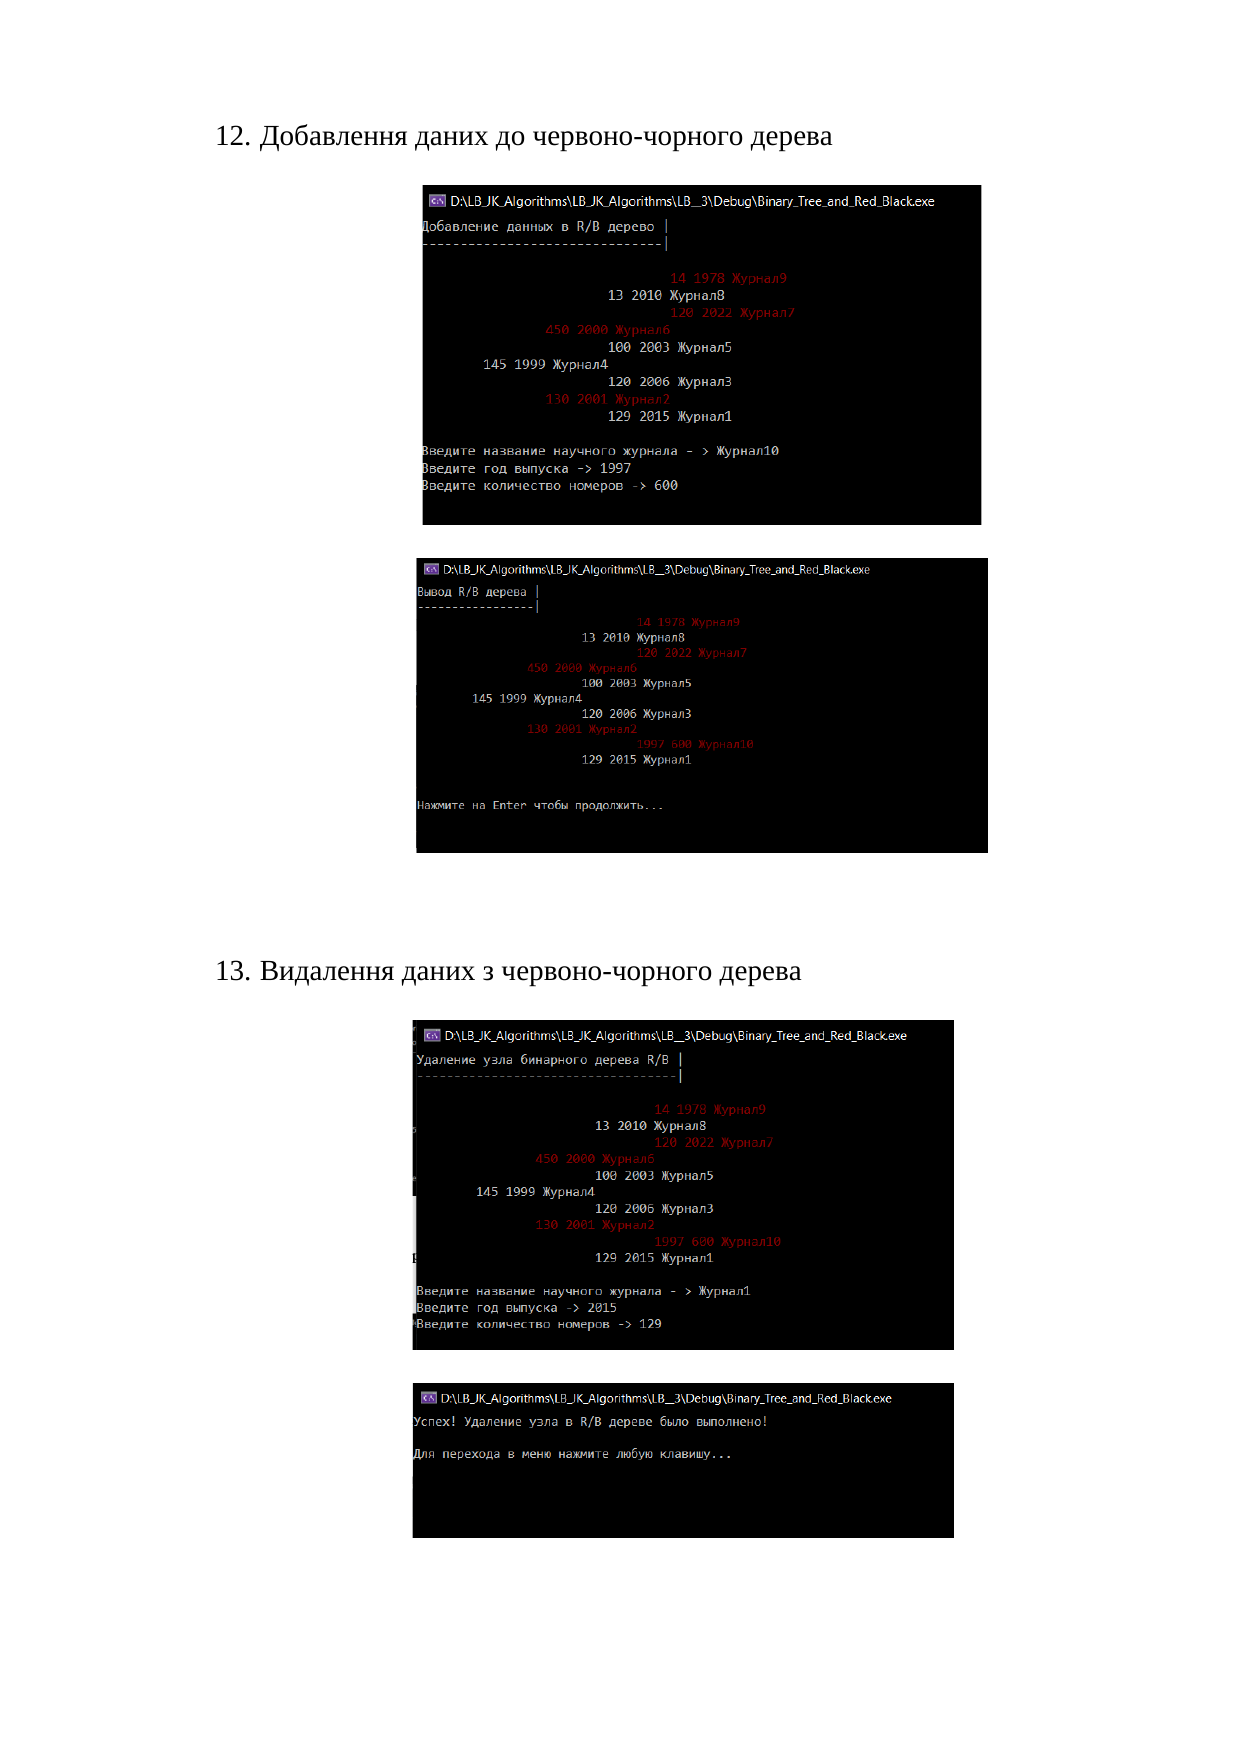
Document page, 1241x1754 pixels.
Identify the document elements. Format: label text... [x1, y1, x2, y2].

list Добавлення даних до червоно-чорного дерева [215, 118, 1152, 152]
picture [412, 1383, 954, 1538]
picture [416, 558, 988, 853]
picture [412, 1020, 954, 1350]
list Видалення даних з червоно-чорного дерева [215, 953, 1152, 987]
picture [422, 185, 982, 525]
